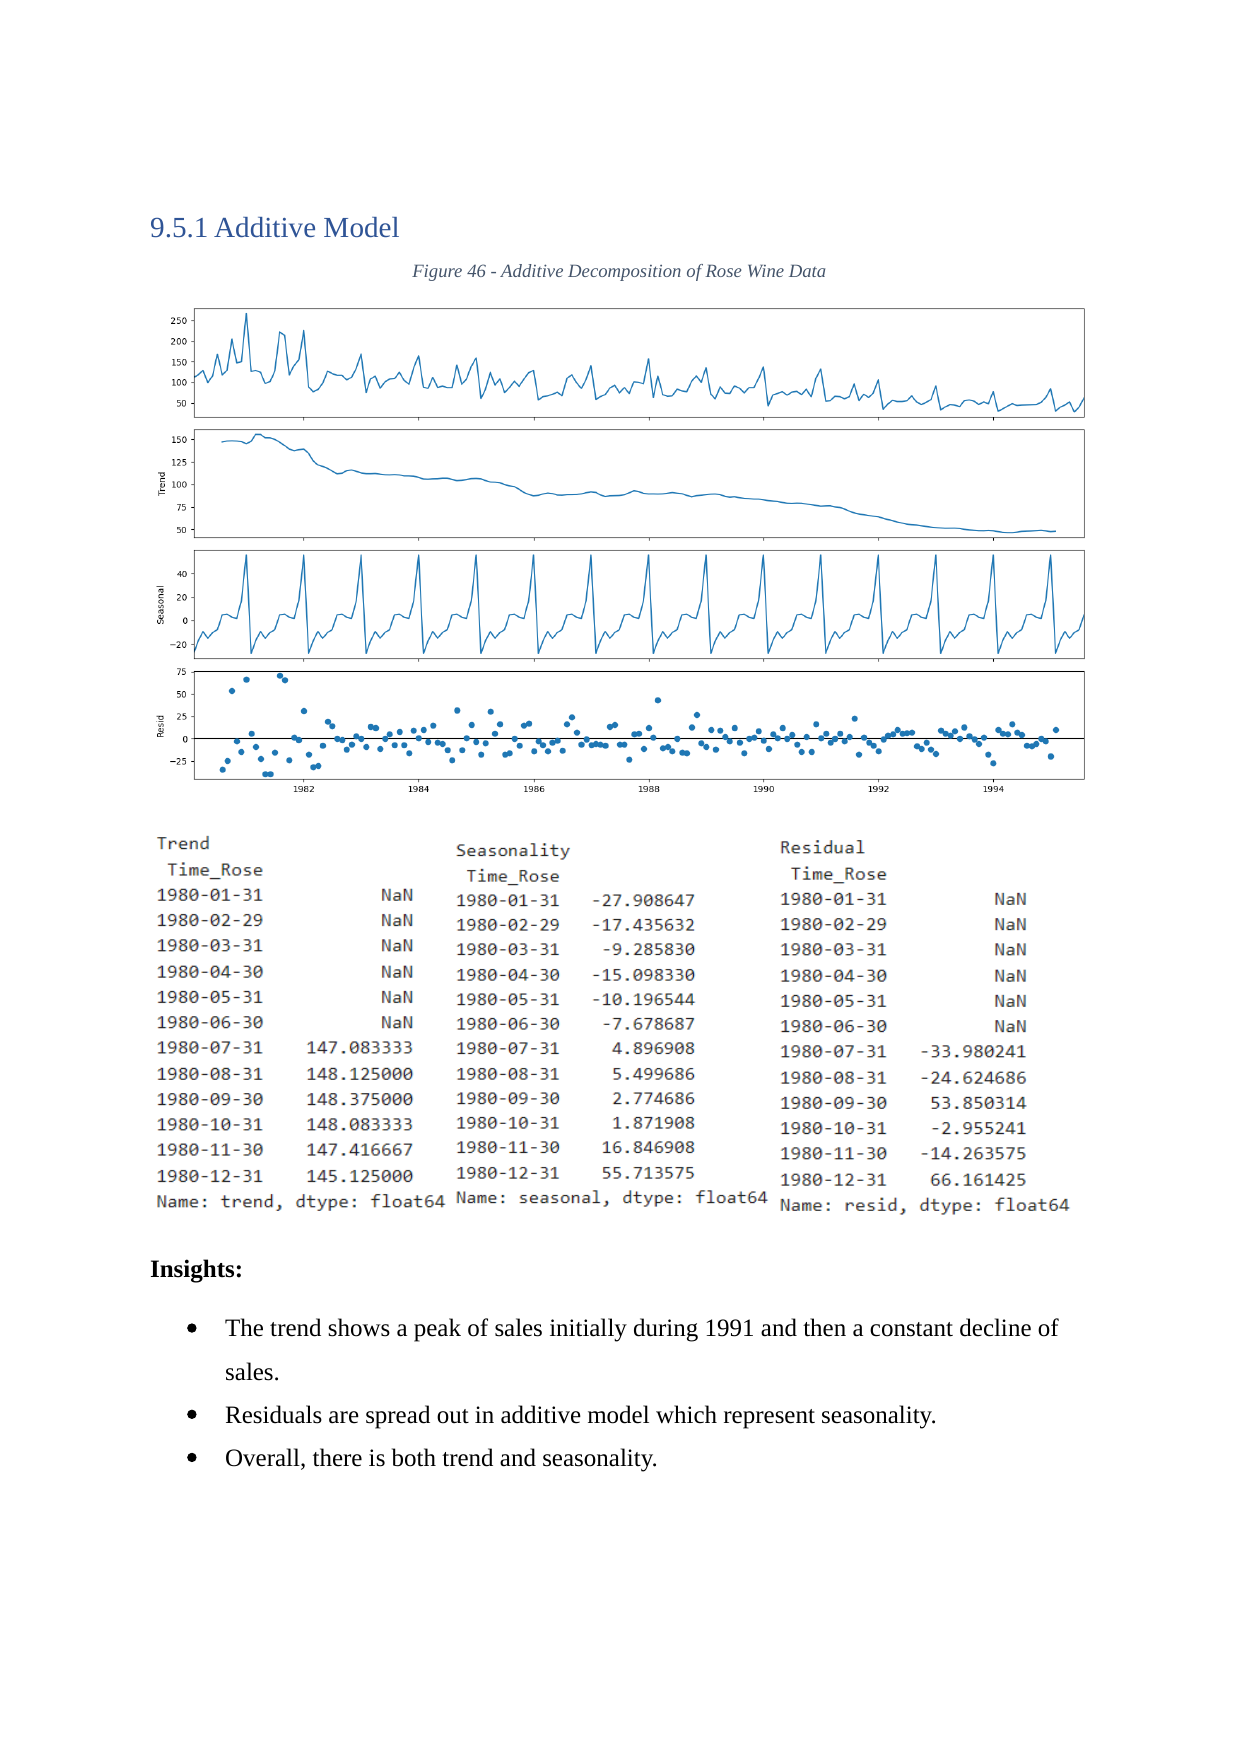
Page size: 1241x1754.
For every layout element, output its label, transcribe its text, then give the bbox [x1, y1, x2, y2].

list Residuals are spread out in additive model which represent seasonality. [187, 1400, 1090, 1428]
picture [150, 302, 1090, 800]
text Figure 46 - Additive Decomposition of Rose Wine Data [150, 260, 1090, 282]
list The trend shows a peak of sales initially during 1991 and then a constant decline of sales. [187, 1313, 1090, 1385]
picture [150, 831, 1080, 1223]
list Overall, there is both trend and seasonality. [187, 1443, 1090, 1472]
text Insights: [150, 1254, 1090, 1282]
subtitle 9.5.1 Additive Model [150, 210, 1090, 243]
